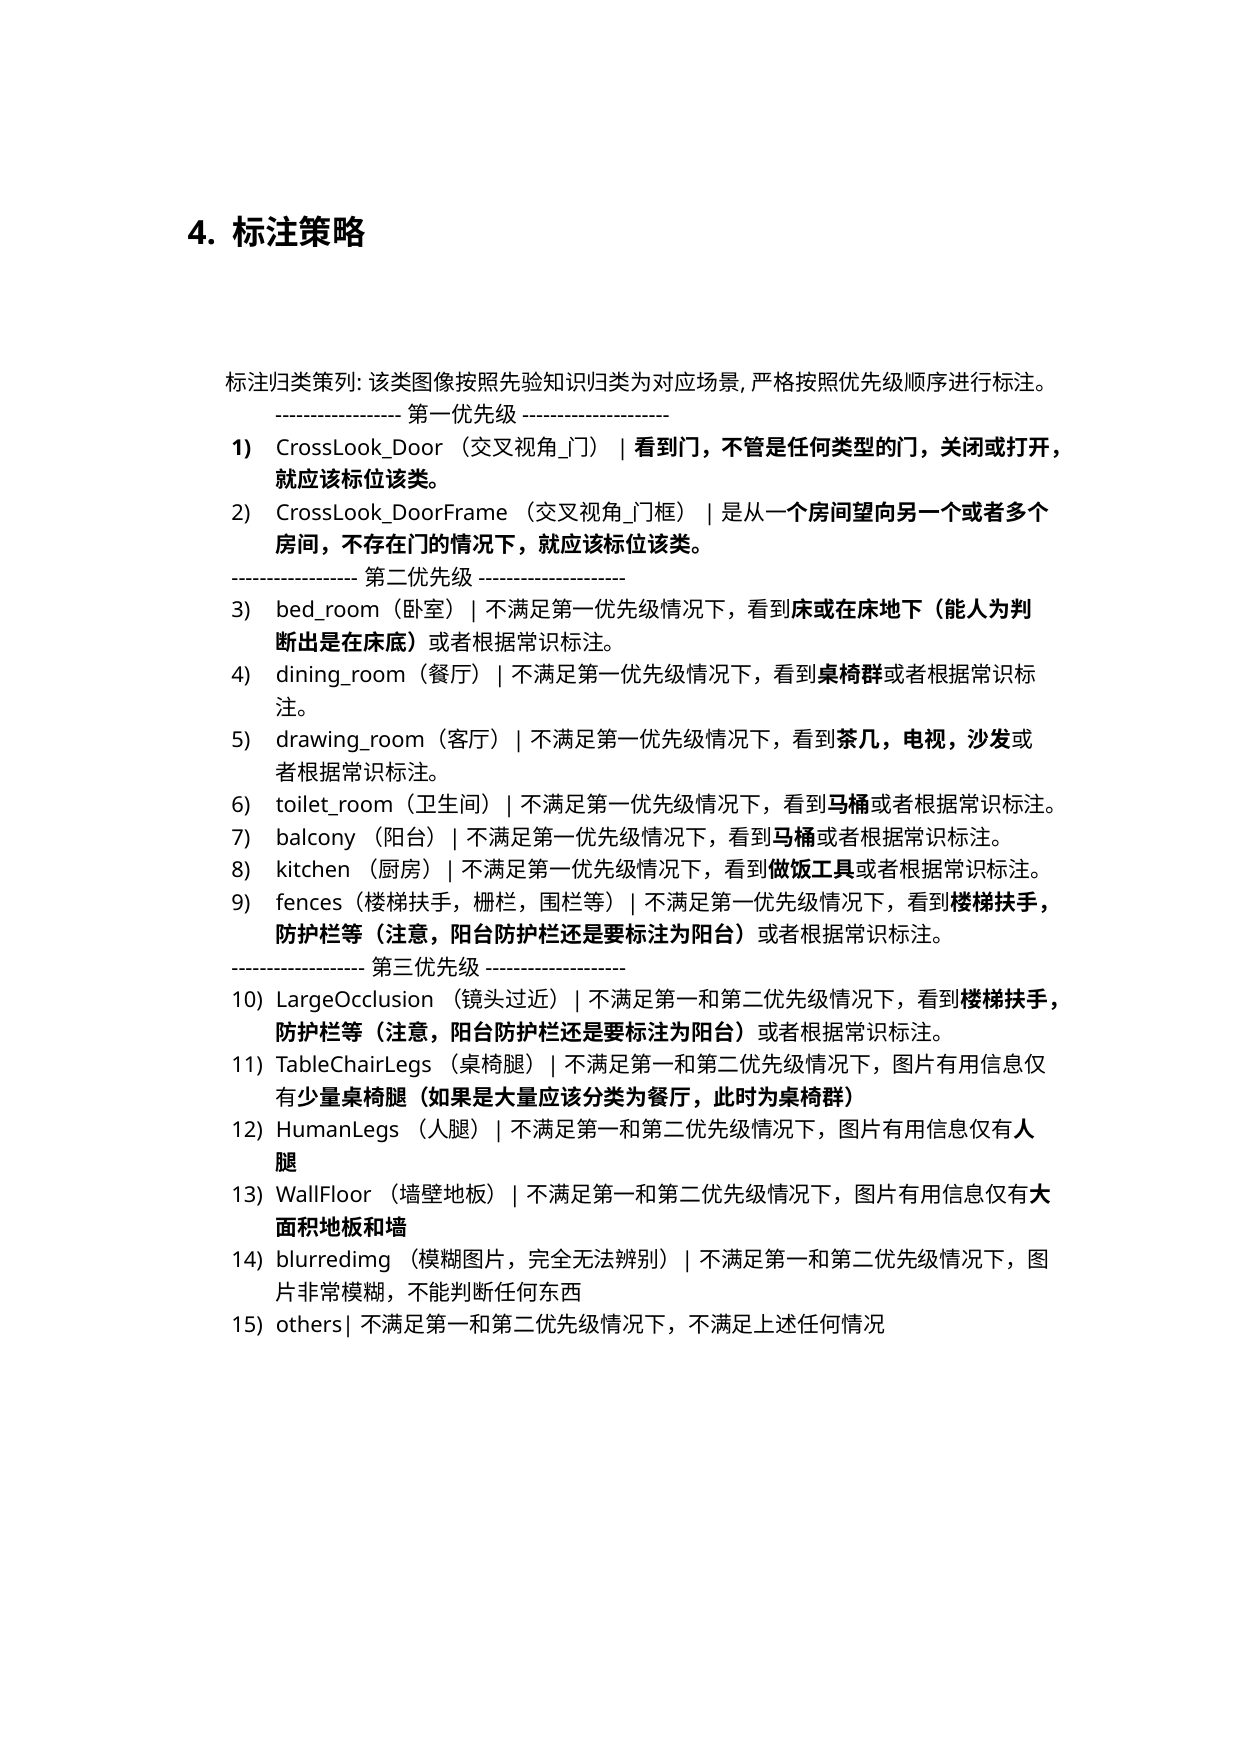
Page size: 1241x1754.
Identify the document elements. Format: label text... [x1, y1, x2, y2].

list 标注归类策列:该类图像按照先验知识归类为对应场景, [225, 364, 1053, 397]
subtitle 标注策略 [187, 197, 1053, 262]
